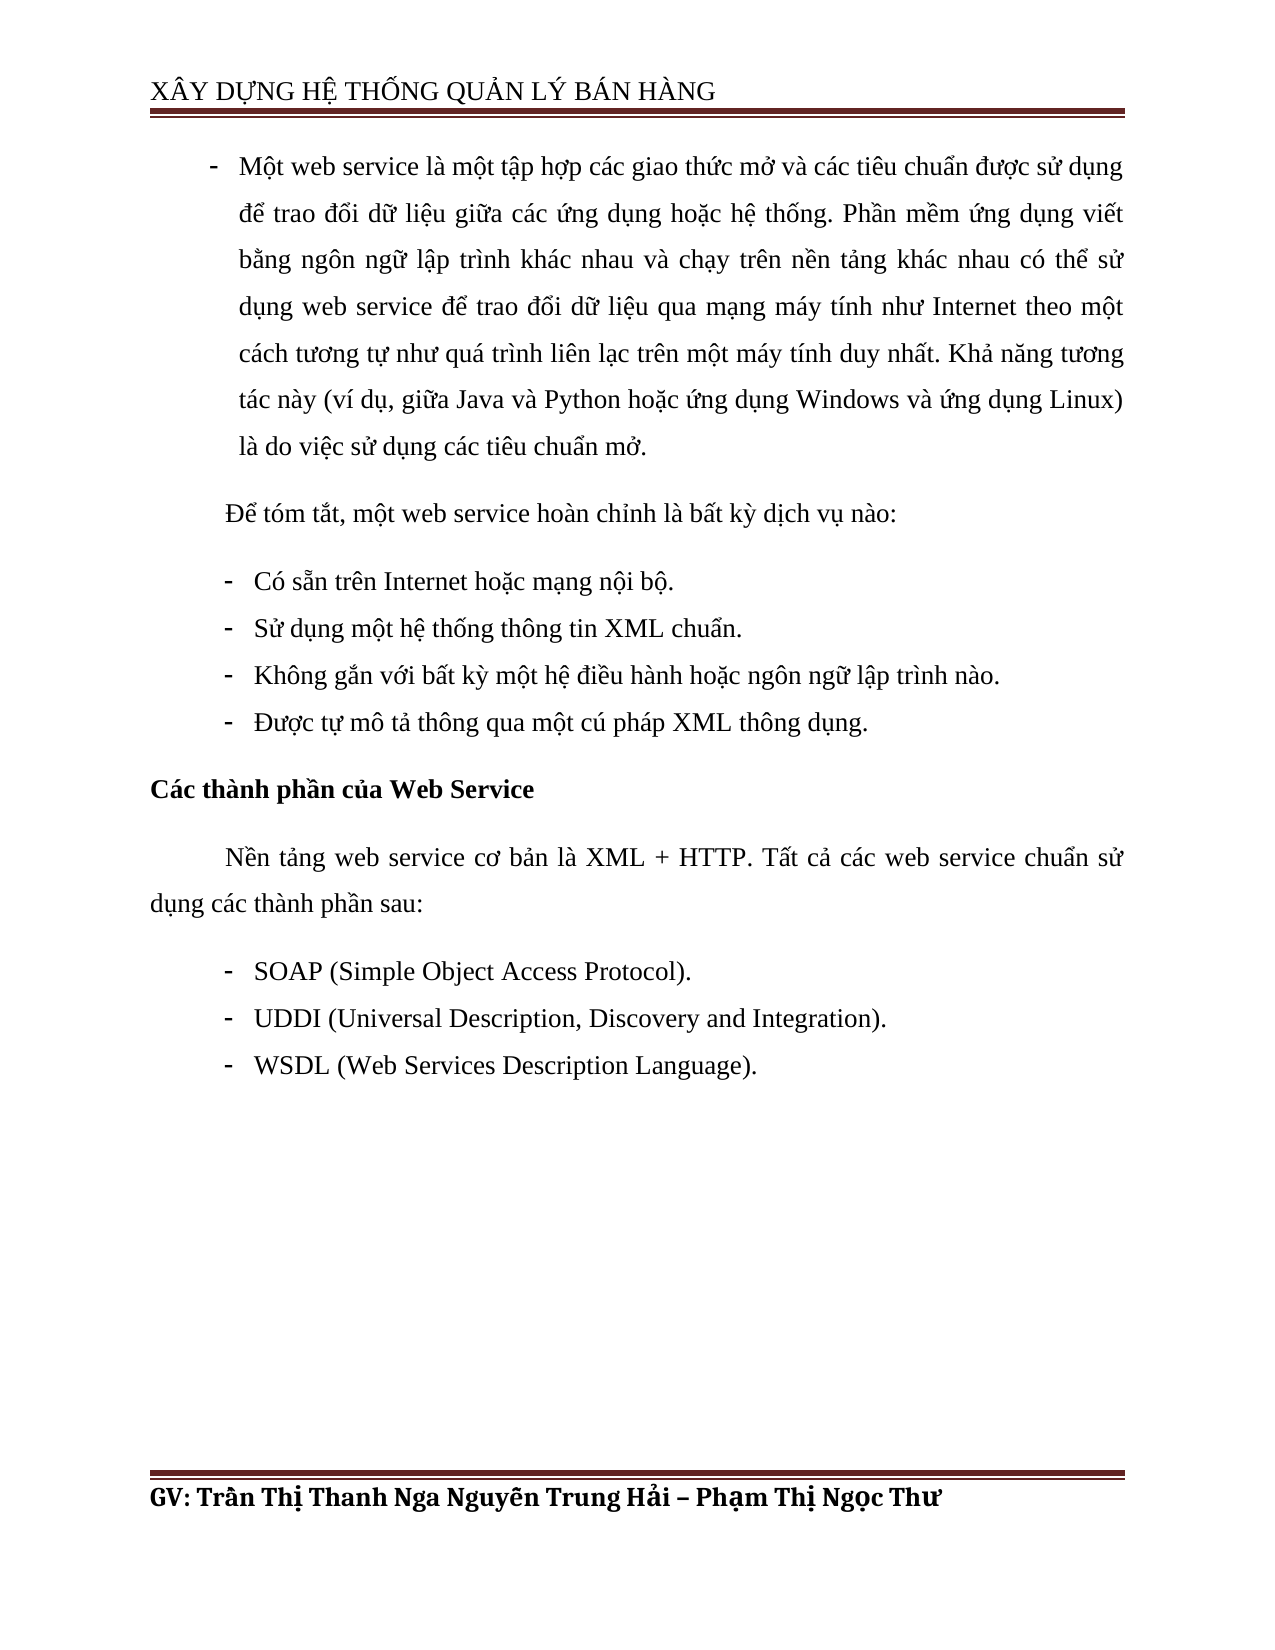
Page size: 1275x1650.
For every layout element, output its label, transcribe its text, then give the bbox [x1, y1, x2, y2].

text Để tóm tắt, một web service hoàn chỉnh là bất kỳ dịch vụ nào: [150, 498, 1125, 529]
list Sử dụng một hệ thống thông tin XML chuẩn. [224, 612, 1125, 643]
list UDDI (Universal Description, Discovery and Integration). [224, 1002, 1125, 1033]
text Các thành phần của Web Service [150, 773, 1125, 804]
list Được tự mô tả thông qua một cú pháp XML thông dụng. [224, 706, 1125, 737]
list Một web service là một tập hợp các giao thức mở và các tiêu chuẩn được sử dụng để trao đổi dữ liệu giữa các ứng dụng hoặc hệ thống. Phần mềm ứng dụng viết bằng ngôn ngữ lập trình khác nhau và chạy trên nền tảng khác nhau có thể sử dụng web service để trao đổi dữ liệu qua mạng máy tính như Internet theo một cách tương tự như quá trình liên lạc trên một máy tính duy nhất. Khả năng tương tác này (ví dụ, giữa Java và Python hoặc ứng dụng Windows và ứng dụng Linux) là do việc sử dụng các tiêu chuẩn mở. [209, 150, 1125, 461]
list SOAP (Simple Object Access Protocol). [224, 955, 1125, 986]
list Có sẵn trên Internet hoặc mạng nội bộ. [224, 565, 1125, 596]
list Không gắn với bất kỳ một hệ điều hành hoặc ngôn ngữ lập trình nào. [224, 659, 1125, 690]
text Nền tảng web service cơ bản là XML + HTTP. Tất cả các web service chuẩn sử dụng các thành phần sau: [150, 841, 1125, 919]
list WSDL (Web Services Description Language). [224, 1049, 1125, 1080]
